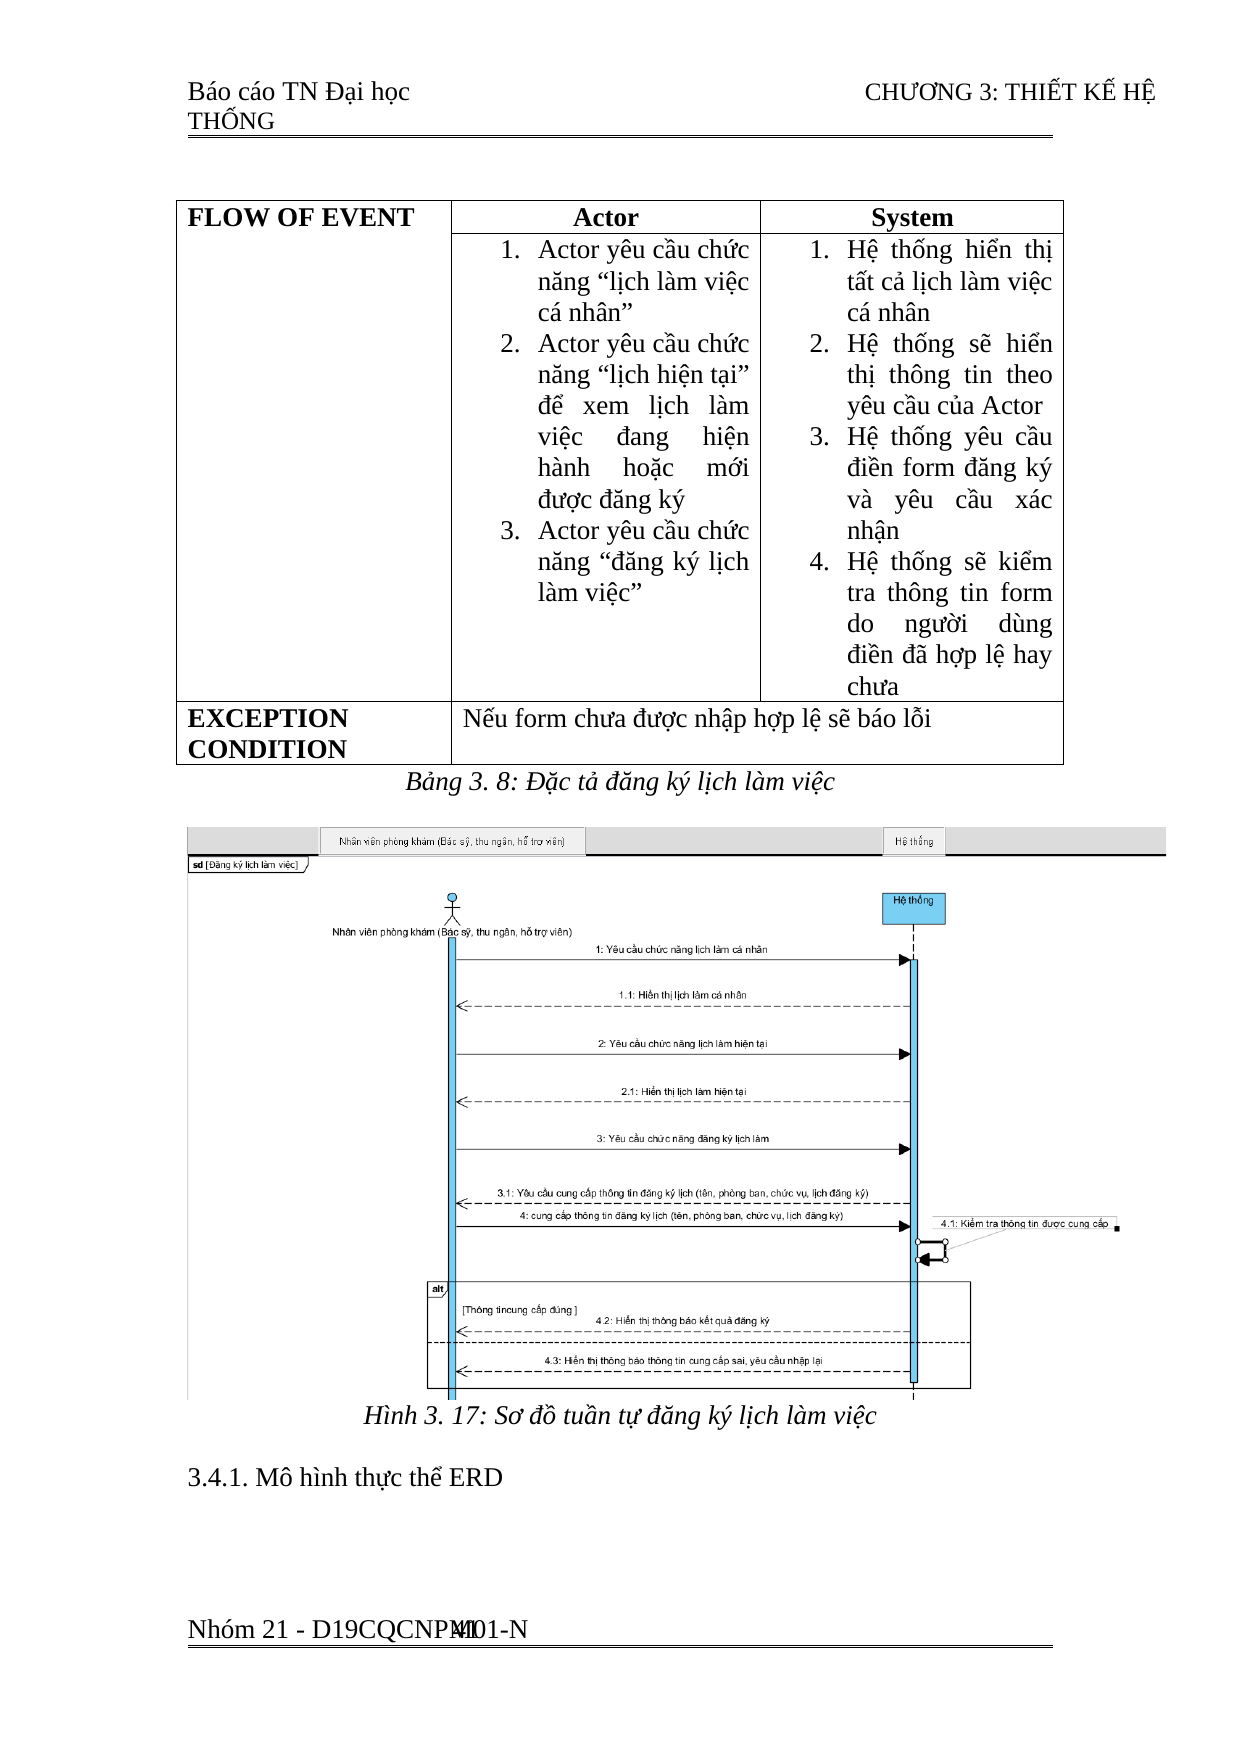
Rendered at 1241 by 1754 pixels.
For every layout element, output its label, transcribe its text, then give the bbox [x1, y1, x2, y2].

text 3.4.1. Mô hình thực thể ERD [187, 1461, 1053, 1493]
table_cell EXCEPTION CONDITION [177, 702, 451, 764]
table_cell System [761, 201, 1063, 232]
picture [187, 827, 1167, 1400]
table_cell Actor yêu cầu chức năng “lịch làm việc cá nhân” Actor yêu cầu chức năng “lịch hiện tại” để xem lịch làm việc đang hiện hành hoặc mới được đăng ký Actor yêu cầu chức năng “đăng ký lịch làm việc” [452, 234, 760, 701]
table_cell Actor [452, 201, 760, 232]
table_cell FLOW OF EVENT [177, 201, 451, 701]
table_cell Hệ thống hiển thị tất cả lịch làm việc cá nhân Hệ thống sẽ hiển thị thông tin theo yêu cầu của Actor Hệ thống yêu cầu điền form đăng ký và yêu cầu xác nhận Hệ thống sẽ kiểm tra thông tin form do người dùng điền đã hợp lệ hay chưa [761, 234, 1063, 701]
text Hình 3. 17: Sơ đồ tuần tự đăng ký lịch làm việc [187, 1400, 1053, 1430]
table_cell Nếu form chưa được nhập hợp lệ sẽ báo lỗi [452, 702, 1063, 764]
text Bảng 3. 8: Đặc tả đăng ký lịch làm việc [187, 765, 1053, 796]
